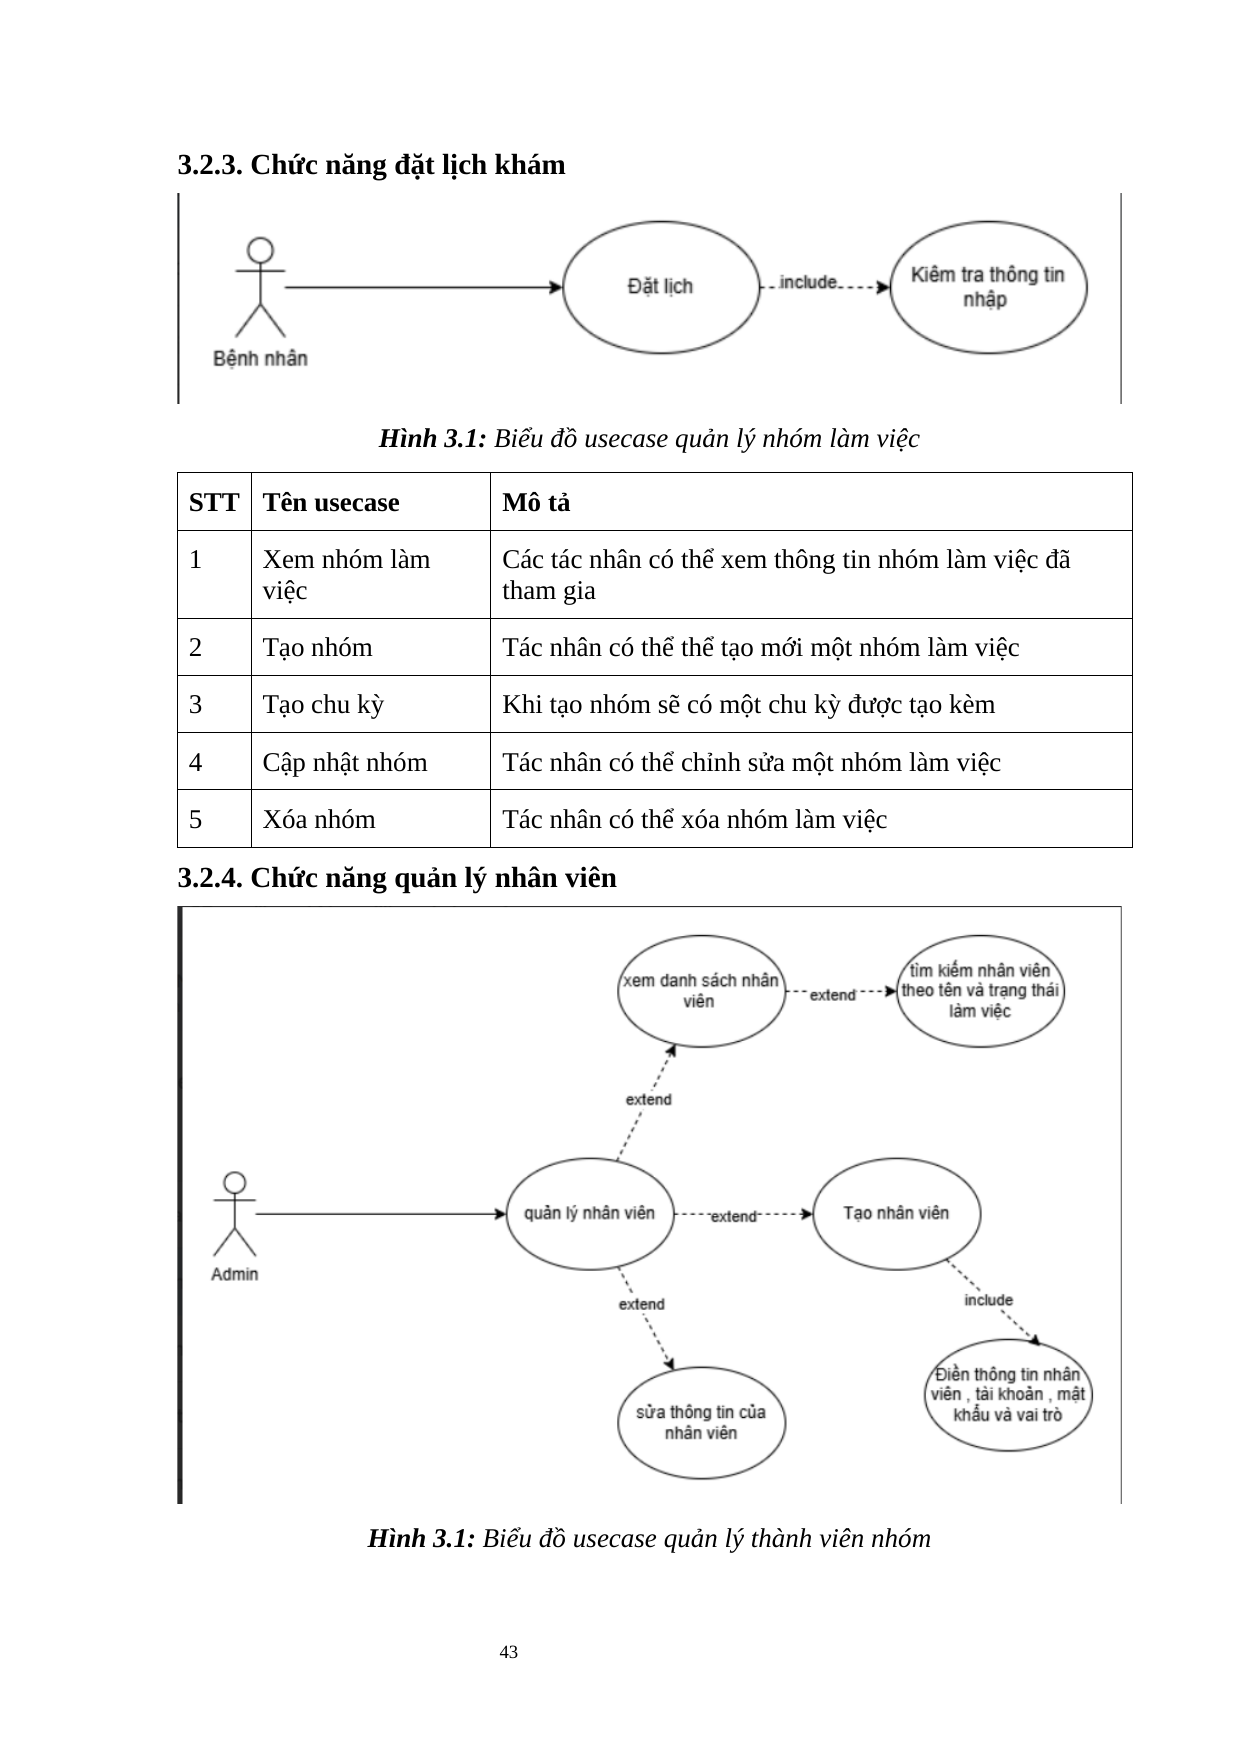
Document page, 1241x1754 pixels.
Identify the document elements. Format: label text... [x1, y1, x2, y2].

text Biểu đồ usecase quản lý nhóm làm việc [177, 422, 1122, 454]
subtitle Chức năng đặt lịch khám [177, 147, 1122, 181]
table_cell Tác nhân có thể thể tạo mới một nhóm làm việc [491, 619, 1132, 675]
table_cell Tác nhân có thể chỉnh sửa một nhóm làm việc [491, 733, 1132, 789]
table_cell 4 [178, 733, 251, 789]
table_cell Tạo nhóm [252, 619, 490, 675]
table_cell 1 [178, 531, 251, 618]
picture [177, 906, 1122, 1504]
subtitle Chức năng quản lý nhân viên [177, 860, 1122, 894]
table_cell 5 [178, 790, 251, 847]
table_header Mô tả [491, 473, 1132, 529]
picture [177, 193, 1122, 404]
table_cell Khi tạo nhóm sẽ có một chu kỳ được tạo kèm [491, 676, 1132, 732]
table_cell Xóa nhóm [252, 790, 490, 847]
table_header STT [178, 473, 251, 529]
table_cell 3 [178, 676, 251, 732]
table_cell 2 [178, 619, 251, 675]
table_header Tên usecase [252, 473, 490, 529]
table_cell Xem nhóm làm việc [252, 531, 490, 618]
table_cell Tác nhân có thể xóa nhóm làm việc [491, 790, 1132, 847]
text Biểu đồ usecase quản lý thành viên nhóm [177, 1522, 1122, 1553]
table_cell Tạo chu kỳ [252, 676, 490, 732]
table_cell Các tác nhân có thể xem thông tin nhóm làm việc đã tham gia [491, 531, 1132, 618]
table_cell Cập nhật nhóm [252, 733, 490, 789]
